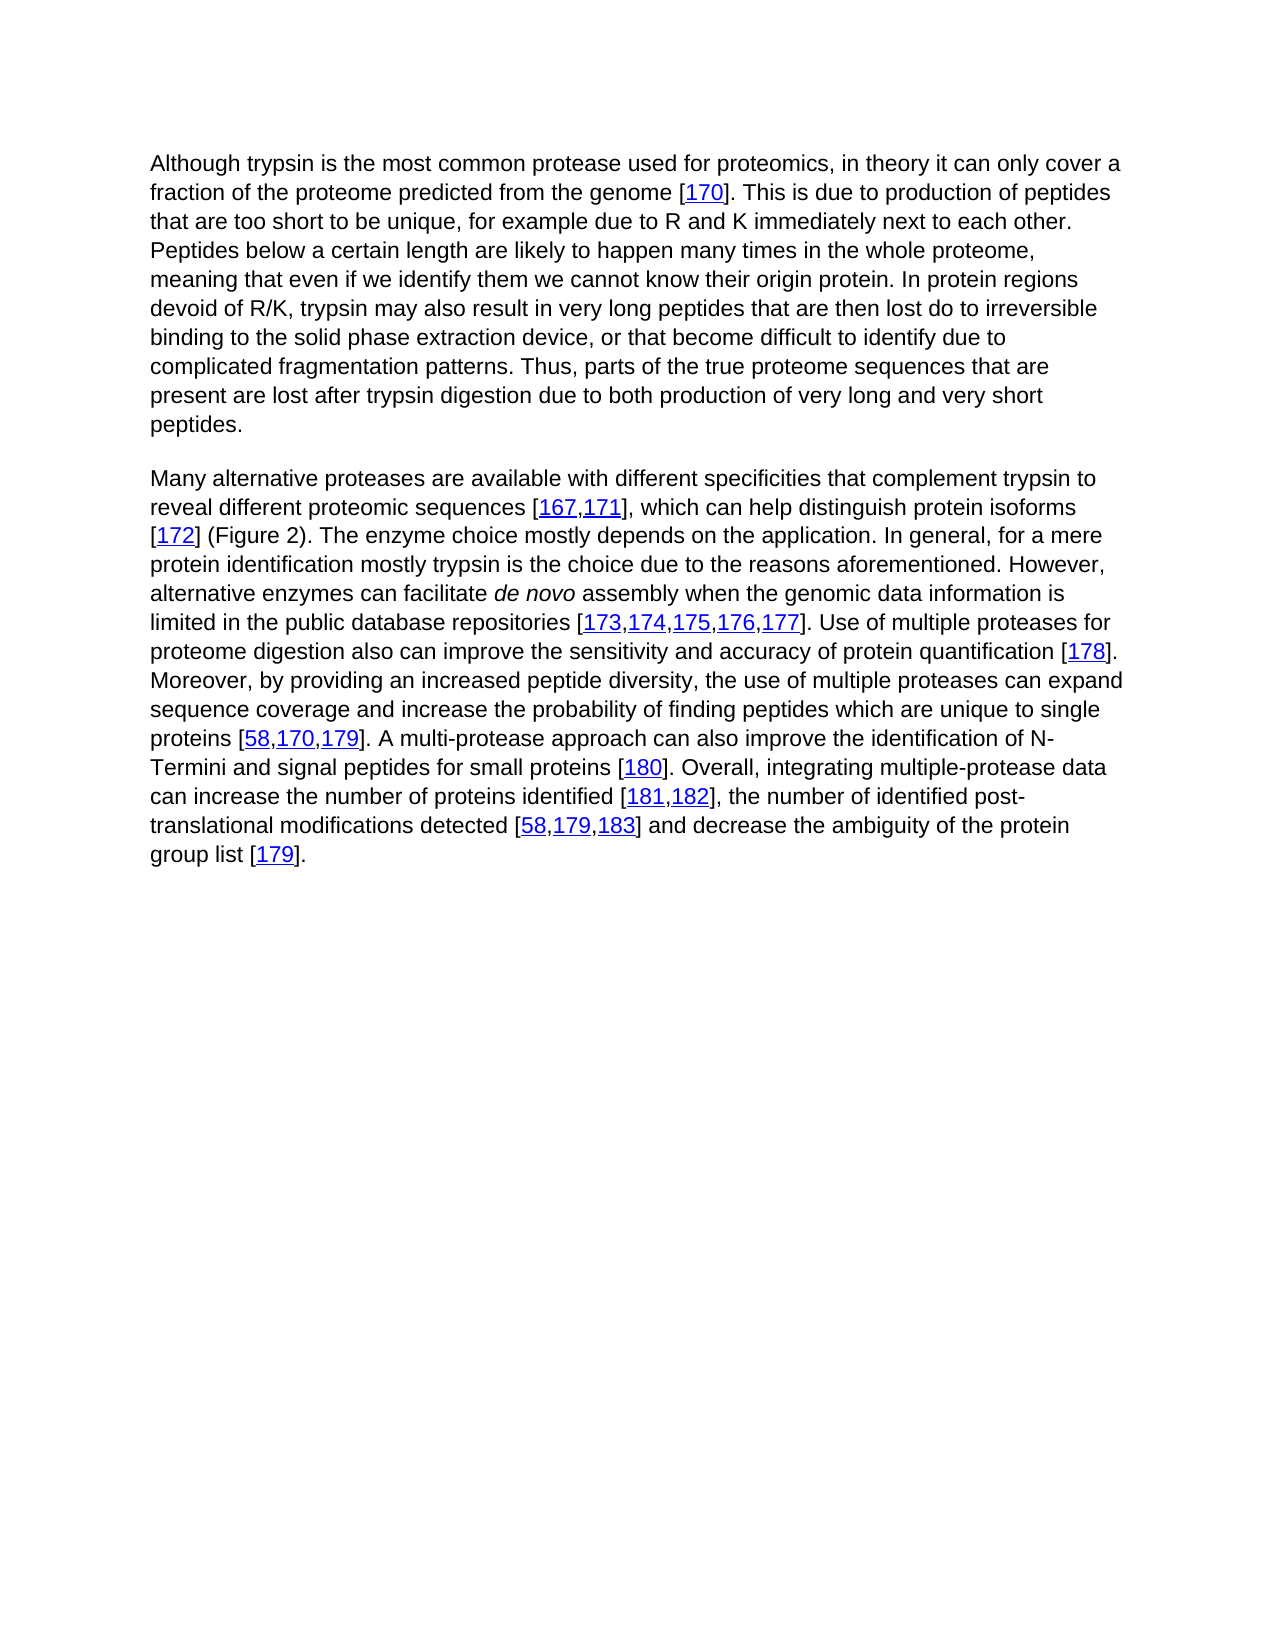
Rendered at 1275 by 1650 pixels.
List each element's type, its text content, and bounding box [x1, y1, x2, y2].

text Although trypsin is the most common protease used for proteomics, in theory it can only cover a fraction of the proteome predicted from the genome [170]. This is due to production of peptides that are too short to be unique, for example due to R and K immediately next to each other. Peptides below a certain length are likely to happen many times in the whole proteome, meaning that even if we identify them we cannot know their origin protein. In protein regions devoid of R/K, trypsin may also result in very long peptides that are then lost do to irreversible binding to the solid phase extraction device, or that become difficult to identify due to complicated fragmentation patterns. Thus, parts of the true proteome sequences that are present are lost after trypsin digestion due to both production of very long and very short peptides. [150, 150, 1125, 437]
text Many alternative proteases are available with different specificities that complement trypsin to reveal different proteomic sequences [167,171], which can help distinguish protein isoforms [172] (Figure 2). The enzyme choice mostly depends on the application. In general, for a mere protein identification mostly trypsin is the choice due to the reasons aforementioned. However, alternative enzymes can facilitate de novo assembly when the genomic data information is limited in the public database repositories [173,174,175,176,177]. Use of multiple proteases for proteome digestion also can improve the sensitivity and accuracy of protein quantification [178]. Moreover, by providing an increased peptide diversity, the use of multiple proteases can expand sequence coverage and increase the probability of finding peptides which are unique to single proteins [58,170,179]. A multi-protease approach can also improve the identification of N-Termini and signal peptides for small proteins [180]. Overall, integrating multiple-protease data can increase the number of proteins identified [181,182], the number of identified post-translational modifications detected [58,179,183] and decrease the ambiguity of the protein group list [179]. [150, 464, 1125, 867]
